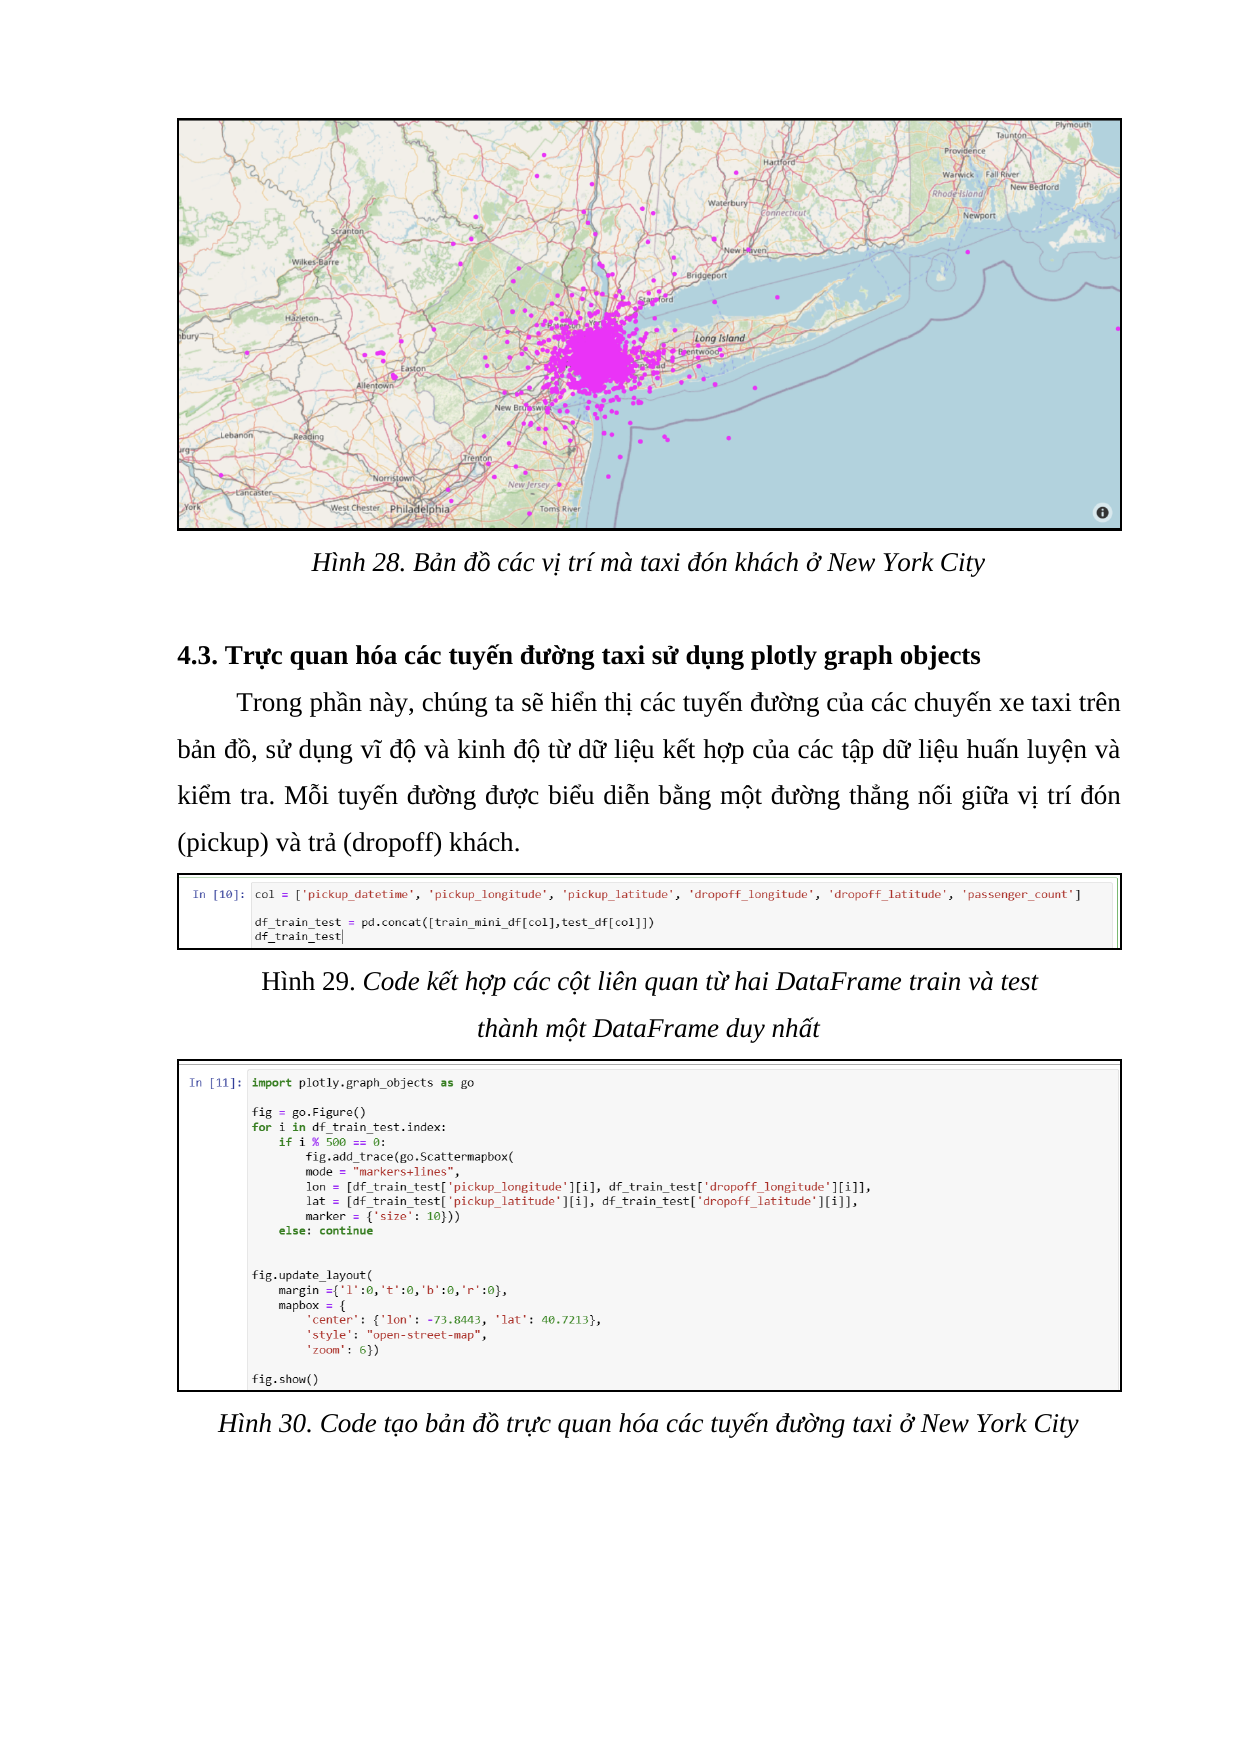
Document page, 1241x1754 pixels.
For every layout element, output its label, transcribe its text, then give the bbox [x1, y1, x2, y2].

text Hình 28. Bản đồ các vị trí mà taxi đón khách ở New York City [177, 546, 1122, 577]
text thành một DataFrame duy nhất [177, 1012, 1122, 1043]
text Hình 30. Code tạo bản đồ trực quan hóa các tuyến đường taxi ở New York City [177, 1408, 1122, 1439]
text Hình 29. Code kết hợp các cột liên quan từ hai DataFrame train và test [177, 965, 1122, 997]
picture [179, 120, 1120, 528]
subtitle 4.3. Trực quan hóa các tuyến đường taxi sử dụng plotly graph objects [177, 639, 1122, 671]
text Trong phần này, chúng ta sẽ hiển thị các tuyến đường của các chuyến xe taxi trên bản đồ, sử dụng vĩ độ và kinh độ từ dữ liệu kết hợp của các tập dữ liệu huấn luyện và kiểm tra. Mỗi tuyến đường được biểu diễn bằng một đường thẳng nối giữa vị trí đón (pickup) và trả (dropoff) khách. [177, 686, 1122, 857]
picture [179, 1061, 1120, 1390]
picture [179, 875, 1120, 948]
